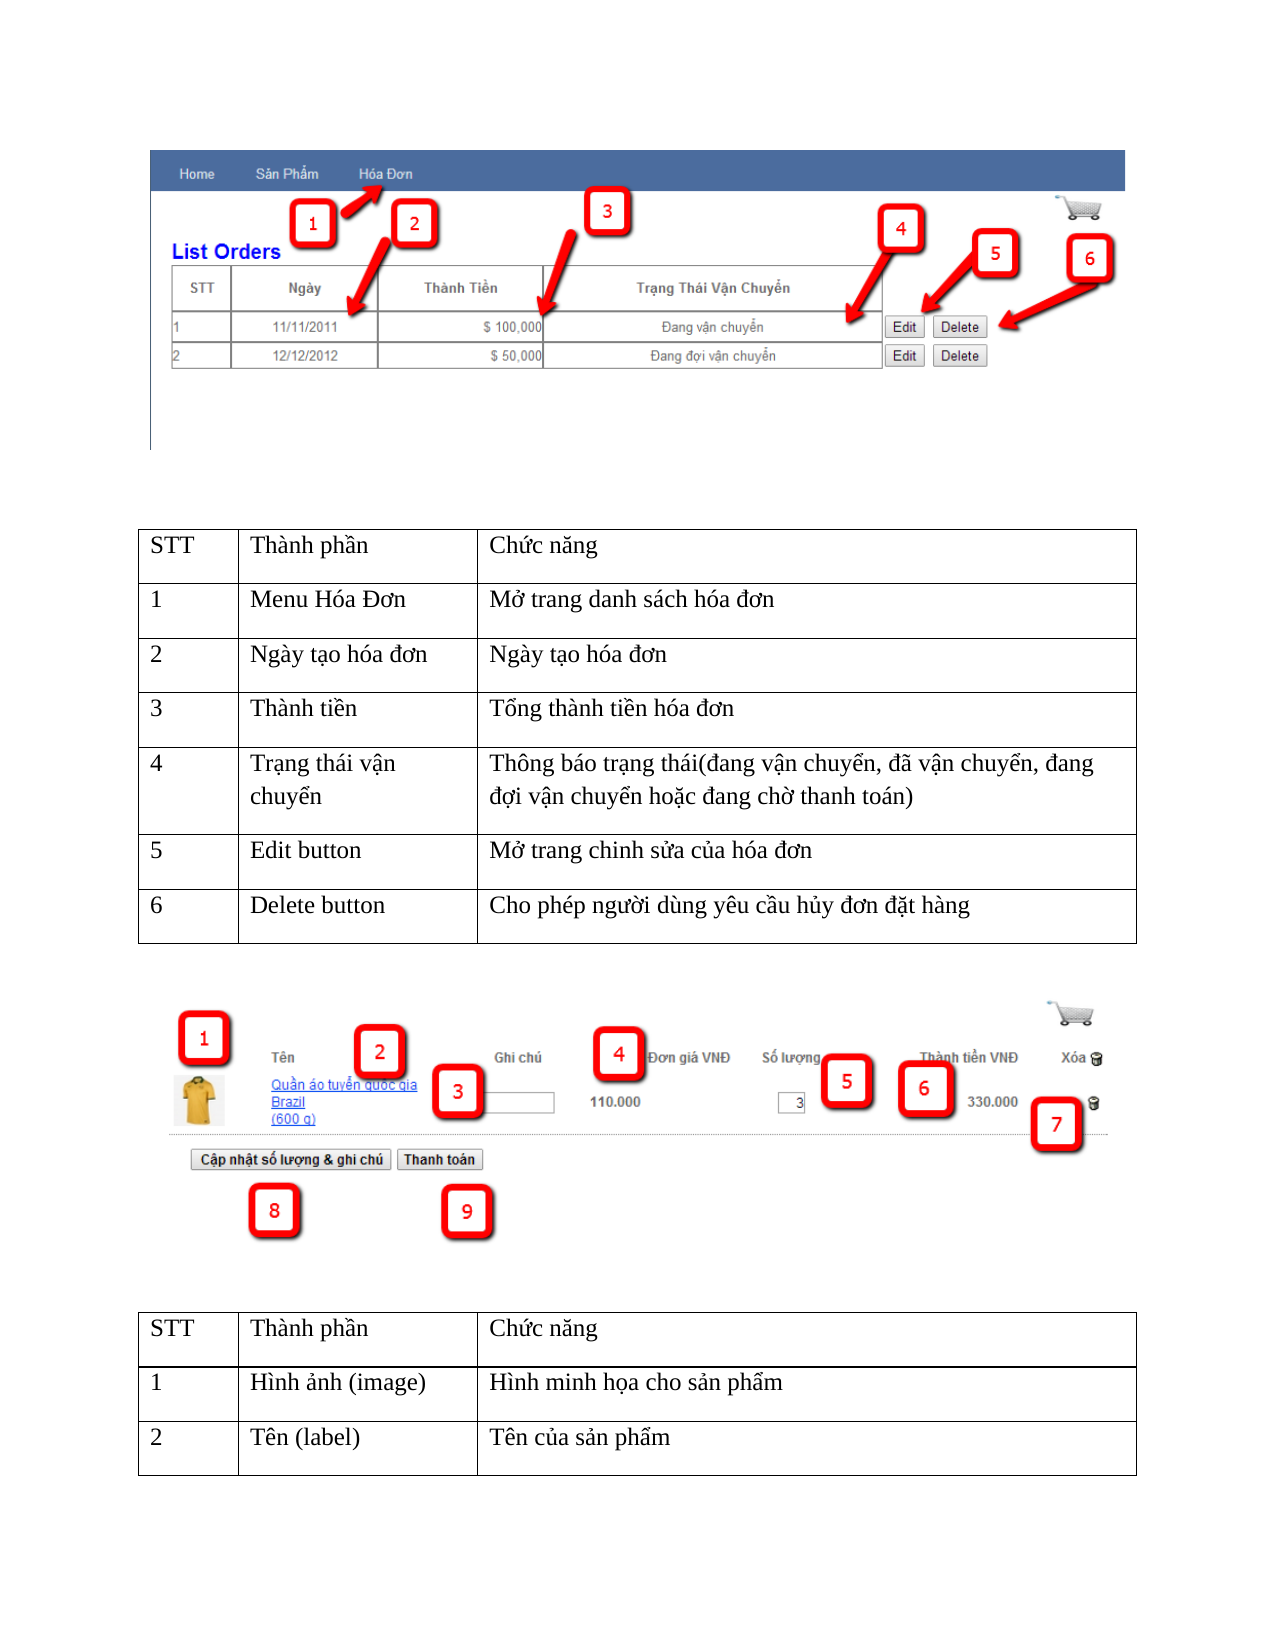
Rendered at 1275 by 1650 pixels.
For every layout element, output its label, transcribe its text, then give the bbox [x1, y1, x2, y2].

table_header Thành phần [239, 1313, 477, 1366]
table_header STT [139, 1313, 238, 1366]
table_cell 1 [139, 1368, 238, 1421]
table_cell Thành tiền [239, 693, 477, 747]
table_cell Tên (label) [239, 1422, 477, 1475]
table_cell Hình ảnh (image) [239, 1368, 477, 1421]
table_cell Tổng thành tiền hóa đơn [478, 693, 1136, 747]
table_cell Mở trang danh sách hóa đơn [478, 584, 1136, 638]
table_header STT [139, 530, 238, 583]
table_cell 3 [139, 693, 238, 747]
table_cell 5 [139, 835, 238, 889]
table_header Chức năng [478, 530, 1136, 583]
table_header Chức năng [478, 1313, 1136, 1366]
picture [150, 998, 1125, 1287]
table_header Thành phần [239, 530, 477, 583]
table_cell Tên của sản phẩm [478, 1422, 1136, 1475]
table_cell Trạng thái vận chuyển [239, 748, 477, 834]
table_cell Cho phép người dùng yêu cầu hủy đơn đặt hàng [478, 890, 1136, 943]
table_cell 2 [139, 639, 238, 692]
table_cell Delete button [239, 890, 477, 943]
table_cell Thông báo trạng thái(đang vận chuyển, đã vận chuyển, đang đợi vận chuyển hoặc đang chờ thanh toán) [478, 748, 1136, 834]
table_cell 6 [139, 890, 238, 943]
table_cell 2 [139, 1422, 238, 1475]
table_cell 1 [139, 584, 238, 638]
table_cell Mở trang chinh sửa của hóa đơn [478, 835, 1136, 889]
table_cell Menu Hóa Đơn [239, 584, 477, 638]
table_cell Ngày tạo hóa đơn [239, 639, 477, 692]
table_cell 4 [139, 748, 238, 834]
table_cell Ngày tạo hóa đơn [478, 639, 1136, 692]
picture [150, 150, 1125, 450]
table_cell Hình minh họa cho sản phẩm [478, 1368, 1136, 1421]
table_cell Edit button [239, 835, 477, 889]
